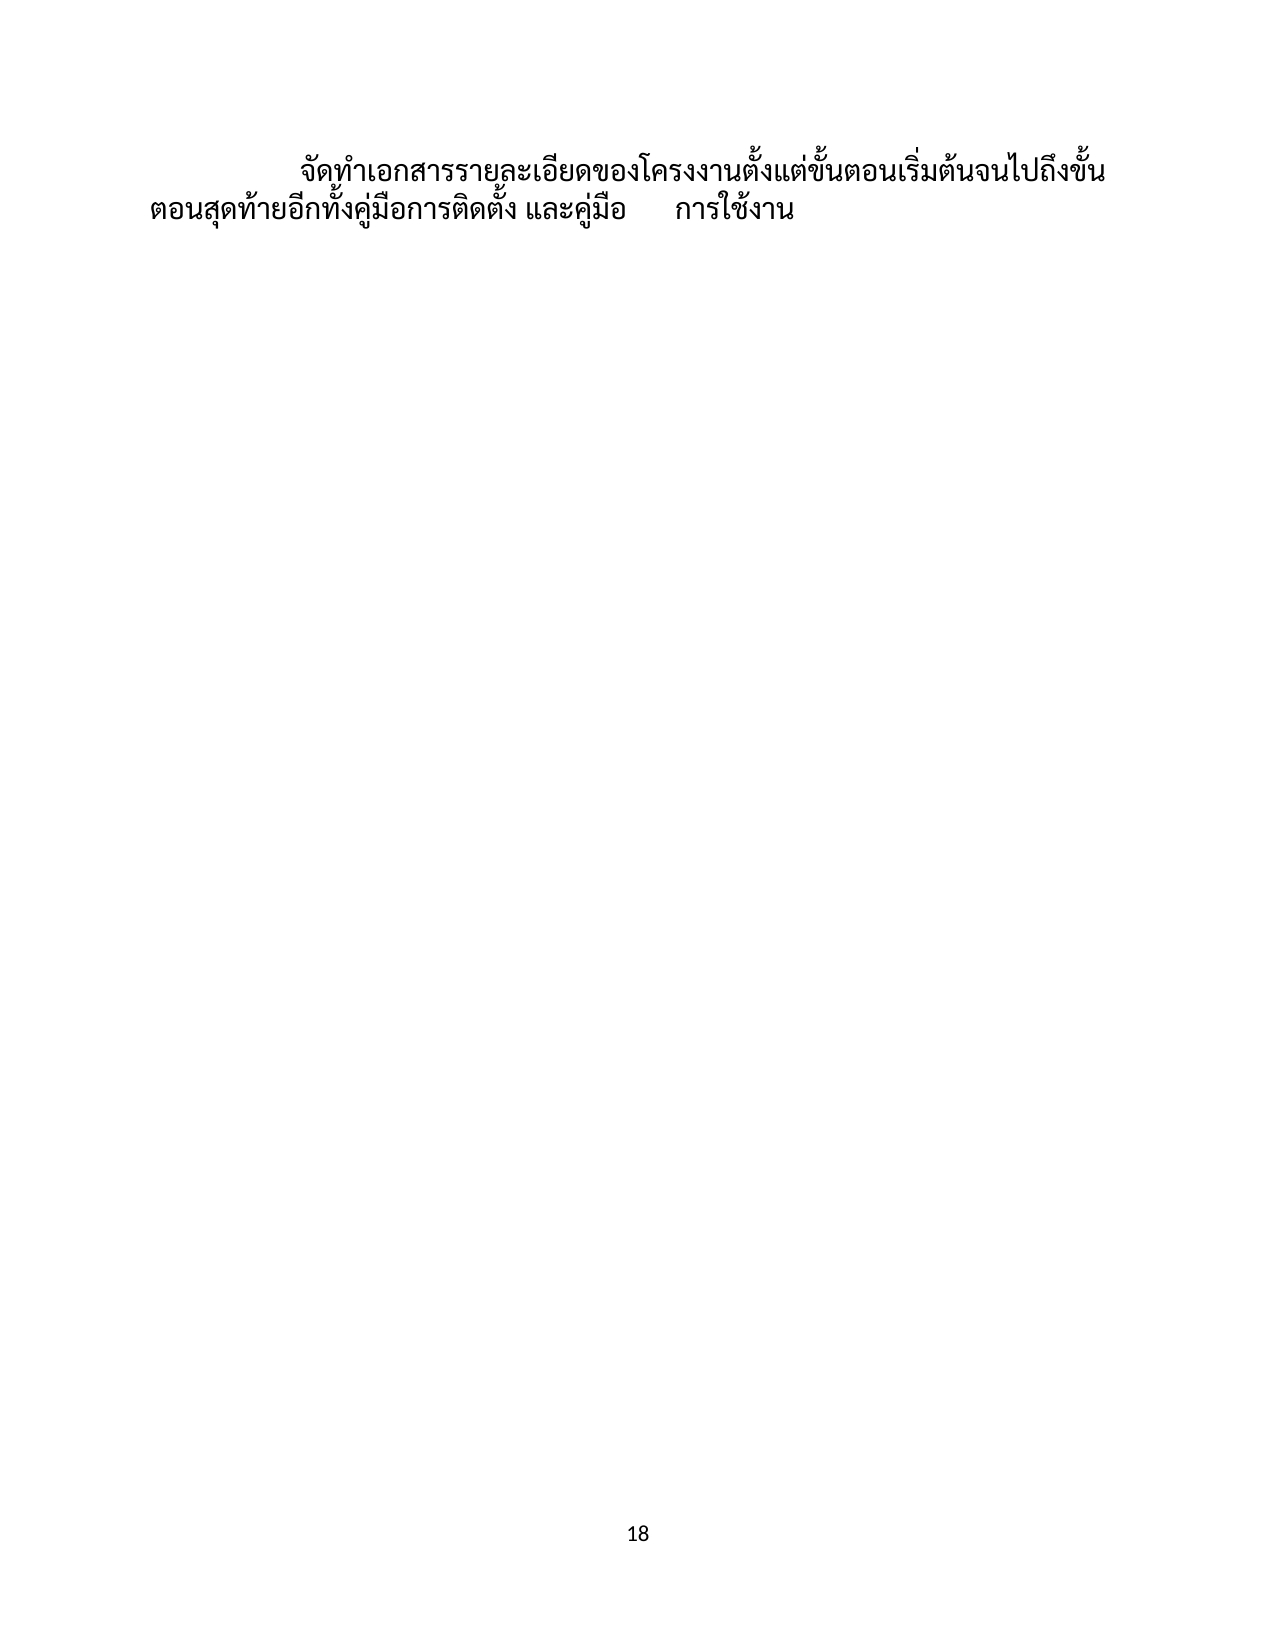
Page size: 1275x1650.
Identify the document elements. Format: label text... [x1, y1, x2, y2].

text จัดทำเอกสารรายละเอียดของโครงงานตั้งแต่ขั้นตอนเริ่มต้นจนไปถึงขั้นตอนสุดท้ายอีกทั้งคู่มือการติดตั้ง และคู่มือ การใช้งาน [150, 150, 1125, 226]
